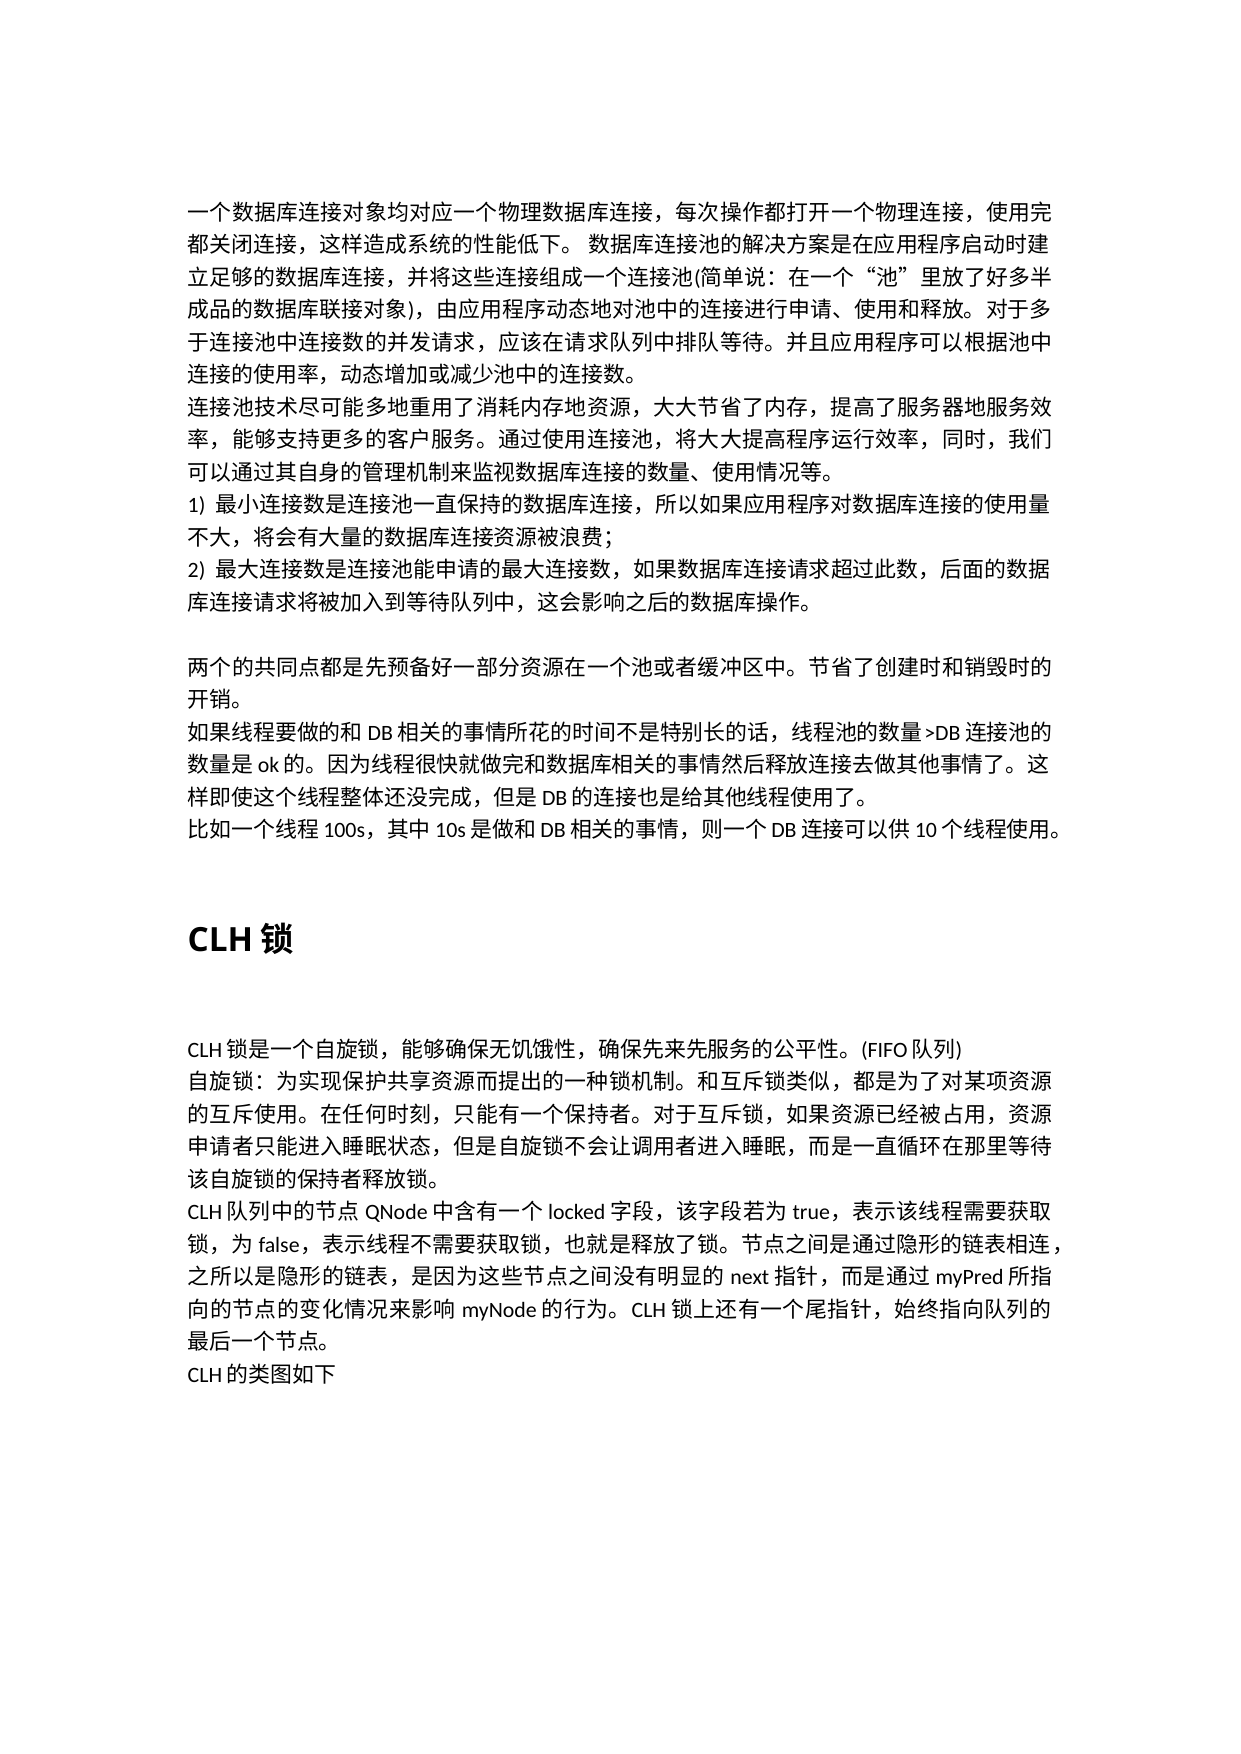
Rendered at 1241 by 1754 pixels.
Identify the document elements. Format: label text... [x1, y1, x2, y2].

text 如果线程要做的和DB相关的事情所花的时间不是特别长的话，线程池的数量>DB连接池的数量是ok的。因为线程很快就做完和数据库相关的事情然后释放连接去做其他事情了。这样即使这个线程整体还没完成，但是DB的连接也是给其他线程使用了。 [187, 714, 1053, 812]
text 一个数据库连接对象均对应一个物理数据库连接，每次操作都打开一个物理连接，使用完都关闭连接，这样造成系统的性能低下。 数据库连接池的解决方案是在应用程序启动时建立足够的数据库连接，并将这些连接组成一个连接池(简单说：在一个“池”里放了好多半成品的数据库联接对象)，由应用程序动态地对池中的连接进行申请、使用和释放。对于多于连接池中连接数的并发请求，应该在请求队列中排队等待。并且应用程序可以根据池中连接的使用率，动态增加或减少池中的连接数。 [187, 194, 1053, 389]
text CLH的类图如下 [187, 1356, 1053, 1389]
subtitle CLH锁 [187, 904, 1053, 969]
text 比如一个线程100s，其中10s是做和DB相关的事情，则一个DB连接可以供10个线程使用。 [187, 812, 1053, 844]
text CLH队列中的节点QNode中含有一个locked字段，该字段若为true，表示该线程需要获取锁，为false，表示线程不需要获取锁，也就是释放了锁。节点之间是通过隐形的链表相连，之所以是隐形的链表，是因为这些节点之间没有明显的next指针，而是通过myPred所指向的节点的变化情况来影响myNode的行为。CLH锁上还有一个尾指针，始终指向队列的最后一个节点。 [187, 1194, 1053, 1356]
text 连接池技术尽可能多地重用了消耗内存地资源，大大节省了内存，提高了服务器地服务效率，能够支持更多的客户服务。通过使用连接池，将大大提高程序运行效率，同时，我们可以通过其自身的管理机制来监视数据库连接的数量、使用情况等。 [187, 389, 1053, 487]
text CLH锁是一个自旋锁，能够确保无饥饿性，确保先来先服务的公平性。(FIFO队列) [187, 1031, 1053, 1064]
text 自旋锁：为实现保护共享资源而提出的一种锁机制。和互斥锁类似，都是为了对某项资源的互斥使用。在任何时刻，只能有一个保持者。对于互斥锁，如果资源已经被占用，资源申请者只能进入睡眠状态，但是自旋锁不会让调用者进入睡眠，而是一直循环在那里等待该自旋锁的保持者释放锁。 [187, 1064, 1053, 1194]
text 两个的共同点都是先预备好一部分资源在一个池或者缓冲区中。节省了创建时和销毁时的开销。 [187, 649, 1053, 714]
text 1) 最小连接数是连接池一直保持的数据库连接，所以如果应用程序对数据库连接的使用量不大，将会有大量的数据库连接资源被浪费； 2) 最大连接数是连接池能申请的最大连接数，如果数据库连接请求超过此数，后面的数据库连接请求将被加入到等待队列中，这会影响之后的数据库操作。 [187, 487, 1053, 617]
